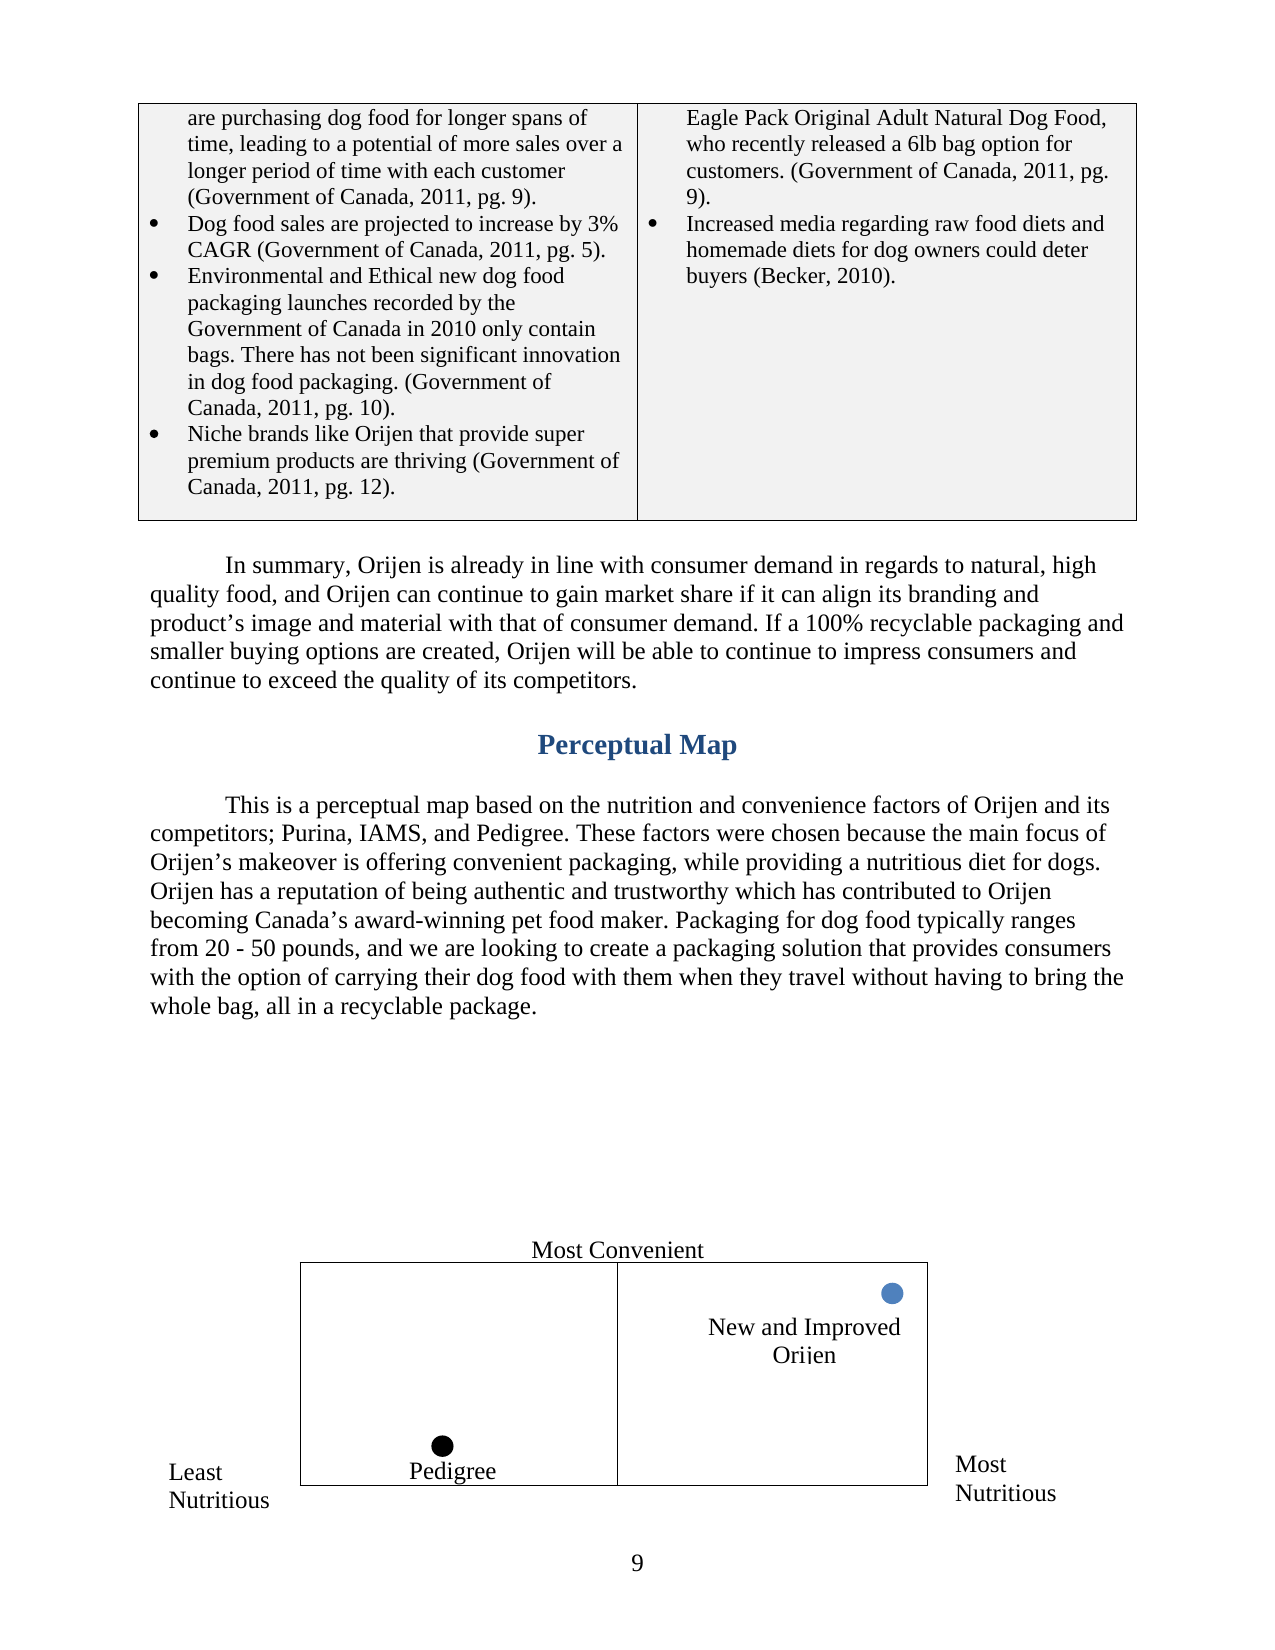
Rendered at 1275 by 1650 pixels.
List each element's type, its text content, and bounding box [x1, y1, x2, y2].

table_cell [638, 104, 1136, 520]
table_header [301, 1263, 617, 1484]
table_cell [139, 104, 637, 520]
text Perceptual Map [150, 727, 1125, 761]
text In summary, Orijen is already in line with consumer demand in regards to natural, high quality food, and Orijen can continue to gain market share if it can align its branding and product’s image and material with that of consumer demand. If a 100% recyclable packaging and smaller buying options are created, Orijen will be able to continue to impress consumers and continue to exceed the quality of its competitors. [150, 550, 1125, 694]
text This is a perceptual map based on the nutrition and convenience factors of Orijen and its competitors; Purina, IAMS, and Pedigree. These factors were chosen because the main focus of Orijen’s makeover is offering convenient packaging, while providing a nutritious diet for dogs. Orijen has a reputation of being authentic and trustworthy which has contributed to Orijen becoming Canada’s award-winning pet food maker. Packaging for dog food typically ranges from 20 - 50 pounds, and we are looking to create a packaging solution that provides consumers with the option of carrying their dog food with them when they travel without having to bring the whole bag, all in a recyclable package. [150, 790, 1125, 1020]
table_header [618, 1263, 927, 1484]
